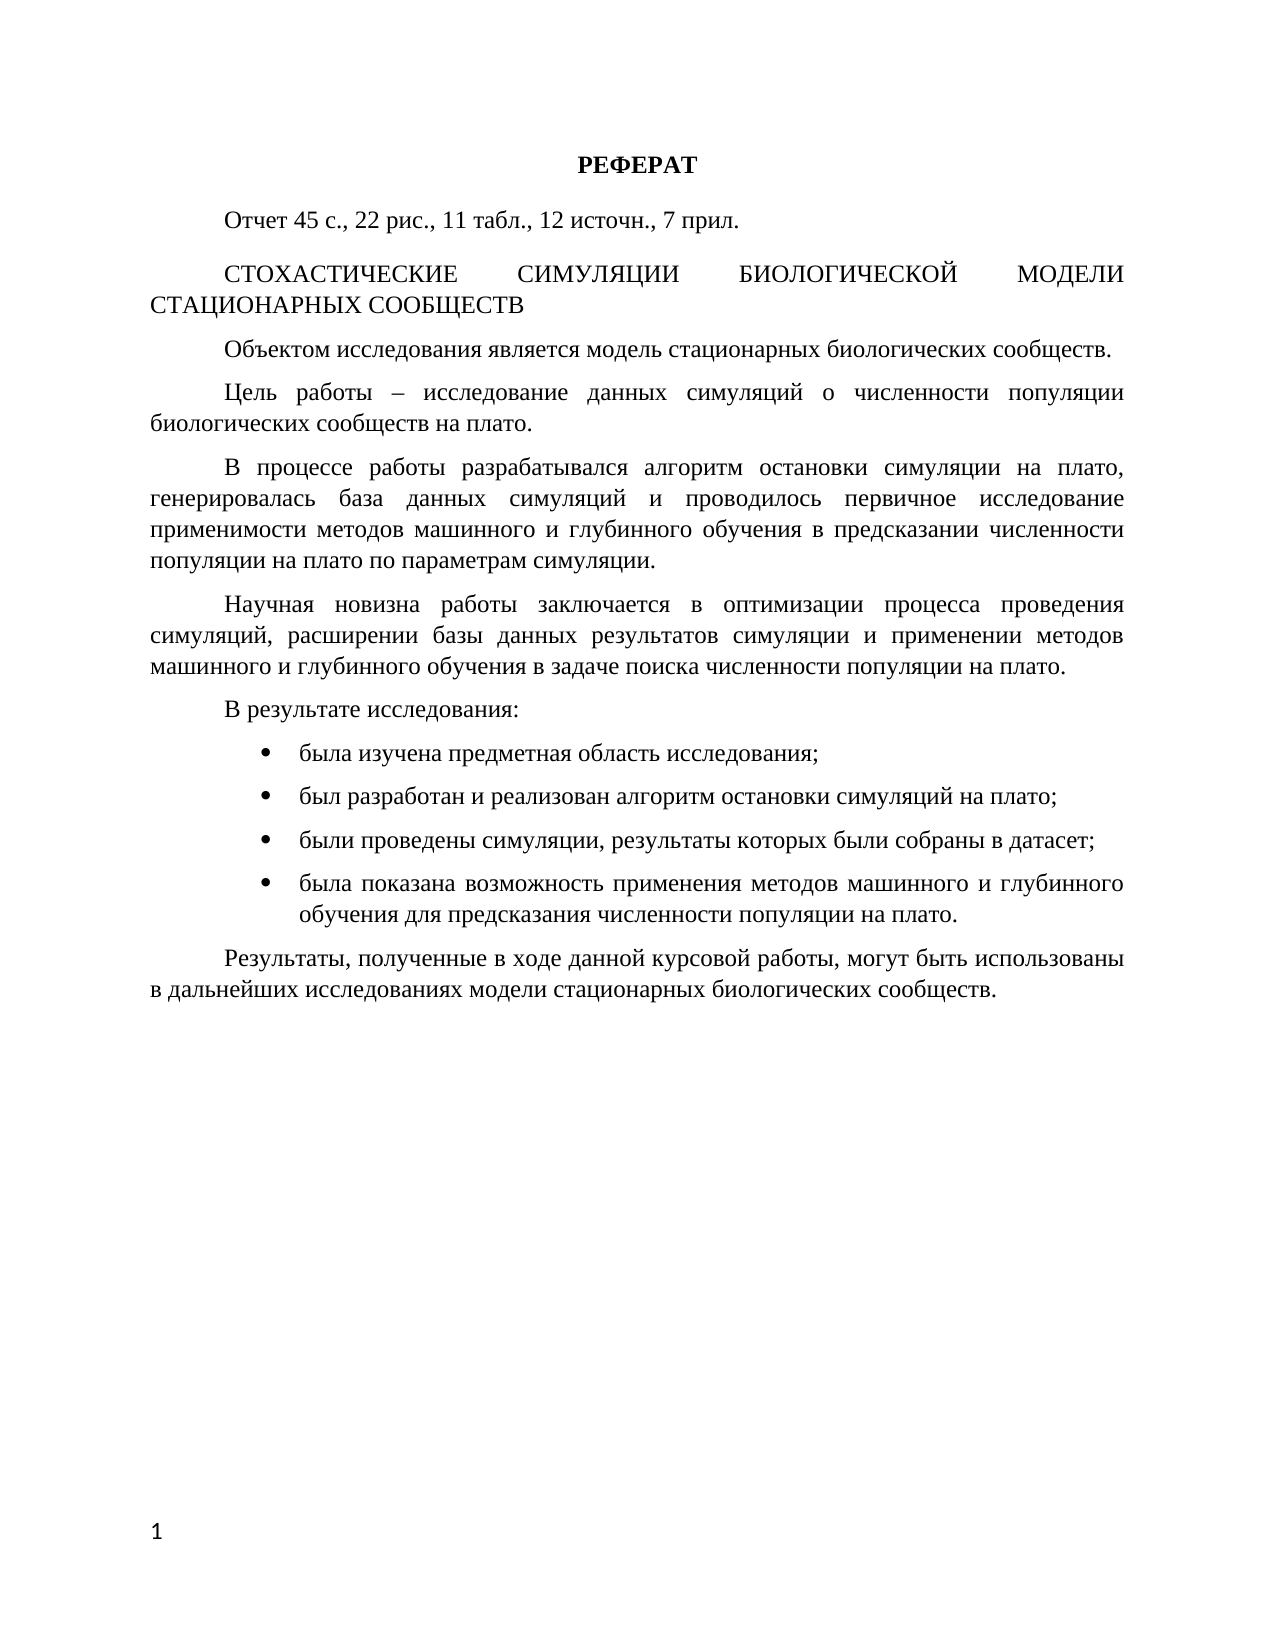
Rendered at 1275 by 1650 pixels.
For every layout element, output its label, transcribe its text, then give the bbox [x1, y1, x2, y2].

text Цель работы – исследование данных симуляций о численности популяции биологических сообществ на плато. [150, 377, 1125, 437]
text Результаты, полученные в ходе данной курсовой работы, могут быть использованы в дальнейших исследованиях модели стационарных биологических сообществ. [150, 943, 1125, 1003]
text Отчет 45 c., 22 рис., 11 табл., 12 источн., 7 прил. [150, 206, 1125, 234]
text Научная новизна работы заключается в оптимизации процесса проведения симуляций, расширении базы данных результатов симуляции и применении методов машинного и глубинного обучения в задаче поиска численности популяции на плато. [150, 589, 1125, 679]
list были проведены симуляции, результаты которых были собраны в датасет; [261, 825, 1125, 854]
text В результате исследования: [150, 694, 1125, 723]
text В процессе работы разрабатывался алгоритм остановки симуляции на плато, генерировалась база данных симуляций и проводилось первичное исследование применимости методов машинного и глубинного обучения в предсказании численности популяции на плато по параметрам симуляции. [150, 452, 1125, 574]
text СТОХАСТИЧЕСКИЕ СИМУЛЯЦИИ БИОЛОГИЧЕСКОЙ МОДЕЛИ СТАЦИОНАРНЫХ СООБЩЕСТВ [150, 259, 1125, 319]
list была показана возможность применения методов машинного и глубинного обучения для предсказания численности популяции на плато. [261, 868, 1125, 928]
list была изучена предметная область исследования; [261, 738, 1125, 767]
text Объектом исследования является модель стационарных биологических сообществ. [150, 334, 1125, 363]
text РЕФЕРАТ [150, 150, 1125, 179]
list был разработан и реализован алгоритм остановки симуляций на плато; [261, 781, 1125, 810]
